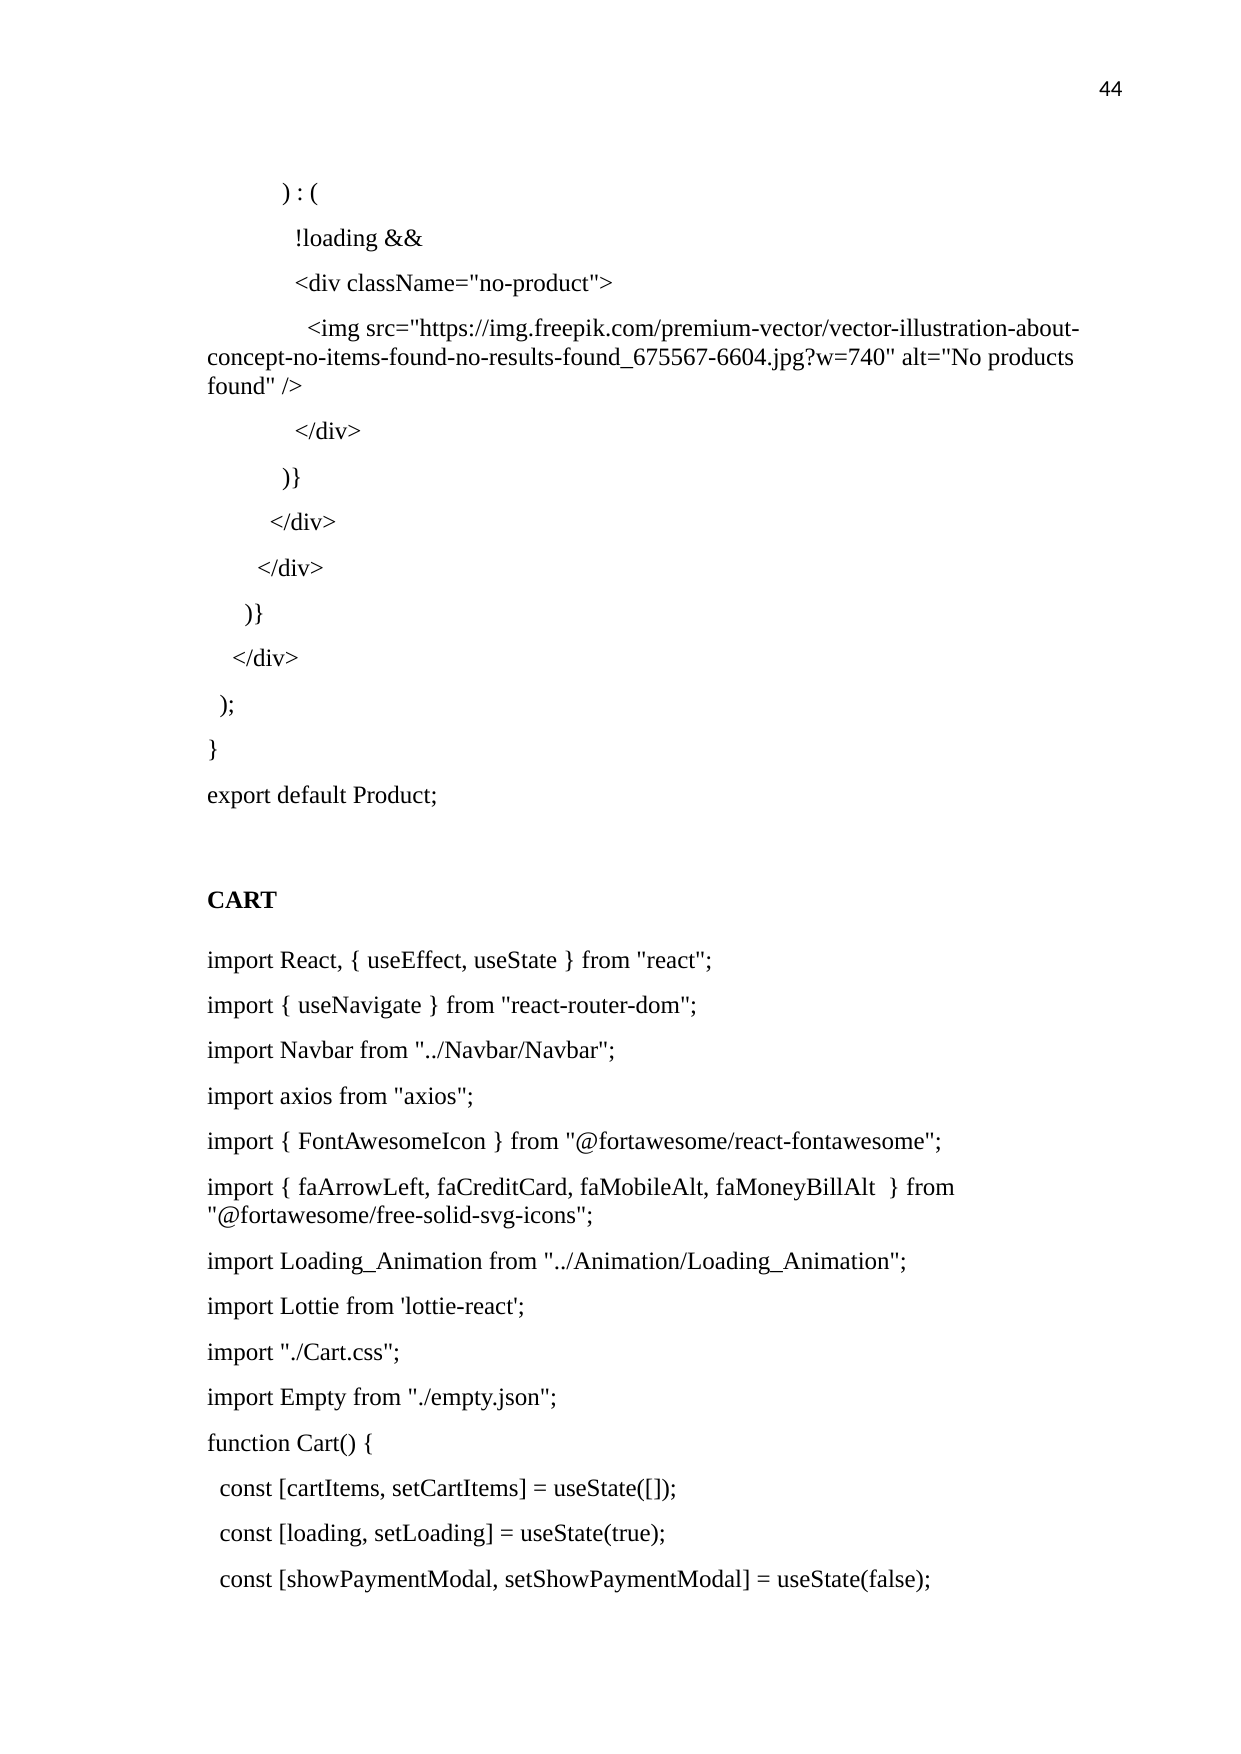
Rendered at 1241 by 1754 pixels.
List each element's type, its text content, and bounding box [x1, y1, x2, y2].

text import Lottie from 'lottie-react'; [207, 1291, 1122, 1320]
text const [showPaymentModal, setShowPaymentModal] = useState(false); [207, 1564, 1122, 1593]
text import "./Cart.css"; [207, 1337, 1122, 1366]
text !loading && [207, 223, 1122, 251]
text const [cartItems, setCartItems] = useState([]); [207, 1473, 1122, 1502]
text import { useNavigate } from "react-router-dom"; [207, 990, 1122, 1019]
text )} [207, 462, 1122, 491]
text </div> [207, 416, 1122, 445]
text </div> [207, 507, 1122, 536]
text import Empty from "./empty.json"; [207, 1382, 1122, 1411]
text CART [207, 885, 1122, 914]
text const [loading, setLoading] = useState(true); [207, 1518, 1122, 1547]
text import Navbar from "../Navbar/Navbar"; [207, 1036, 1122, 1064]
text <img src="https://img.freepik.com/premium-vector/vector-illustration-about-concept-no-items-found-no-results-found_675567-6604.jpg?w=740" alt="No products found" /> [207, 313, 1122, 400]
text import React, { useEffect, useState } from "react"; [207, 945, 1122, 973]
text import axios from "axios"; [207, 1081, 1122, 1110]
text function Cart() { [207, 1428, 1122, 1456]
text } [207, 734, 1122, 763]
text </div> [207, 553, 1122, 581]
text import { FontAwesomeIcon } from "@fortawesome/react-fontawesome"; [207, 1126, 1122, 1155]
text import Loading_Animation from "../Animation/Loading_Animation"; [207, 1246, 1122, 1275]
text ) : ( [207, 177, 1122, 206]
text ); [207, 689, 1122, 718]
text <div className="no-product"> [207, 268, 1122, 297]
text </div> [207, 643, 1122, 672]
text import { faArrowLeft, faCreditCard, faMobileAlt, faMoneyBillAlt } from "@fortawesome/free-solid-svg-icons"; [207, 1172, 1122, 1229]
text export default Product; [207, 780, 1122, 808]
text )} [207, 598, 1122, 627]
